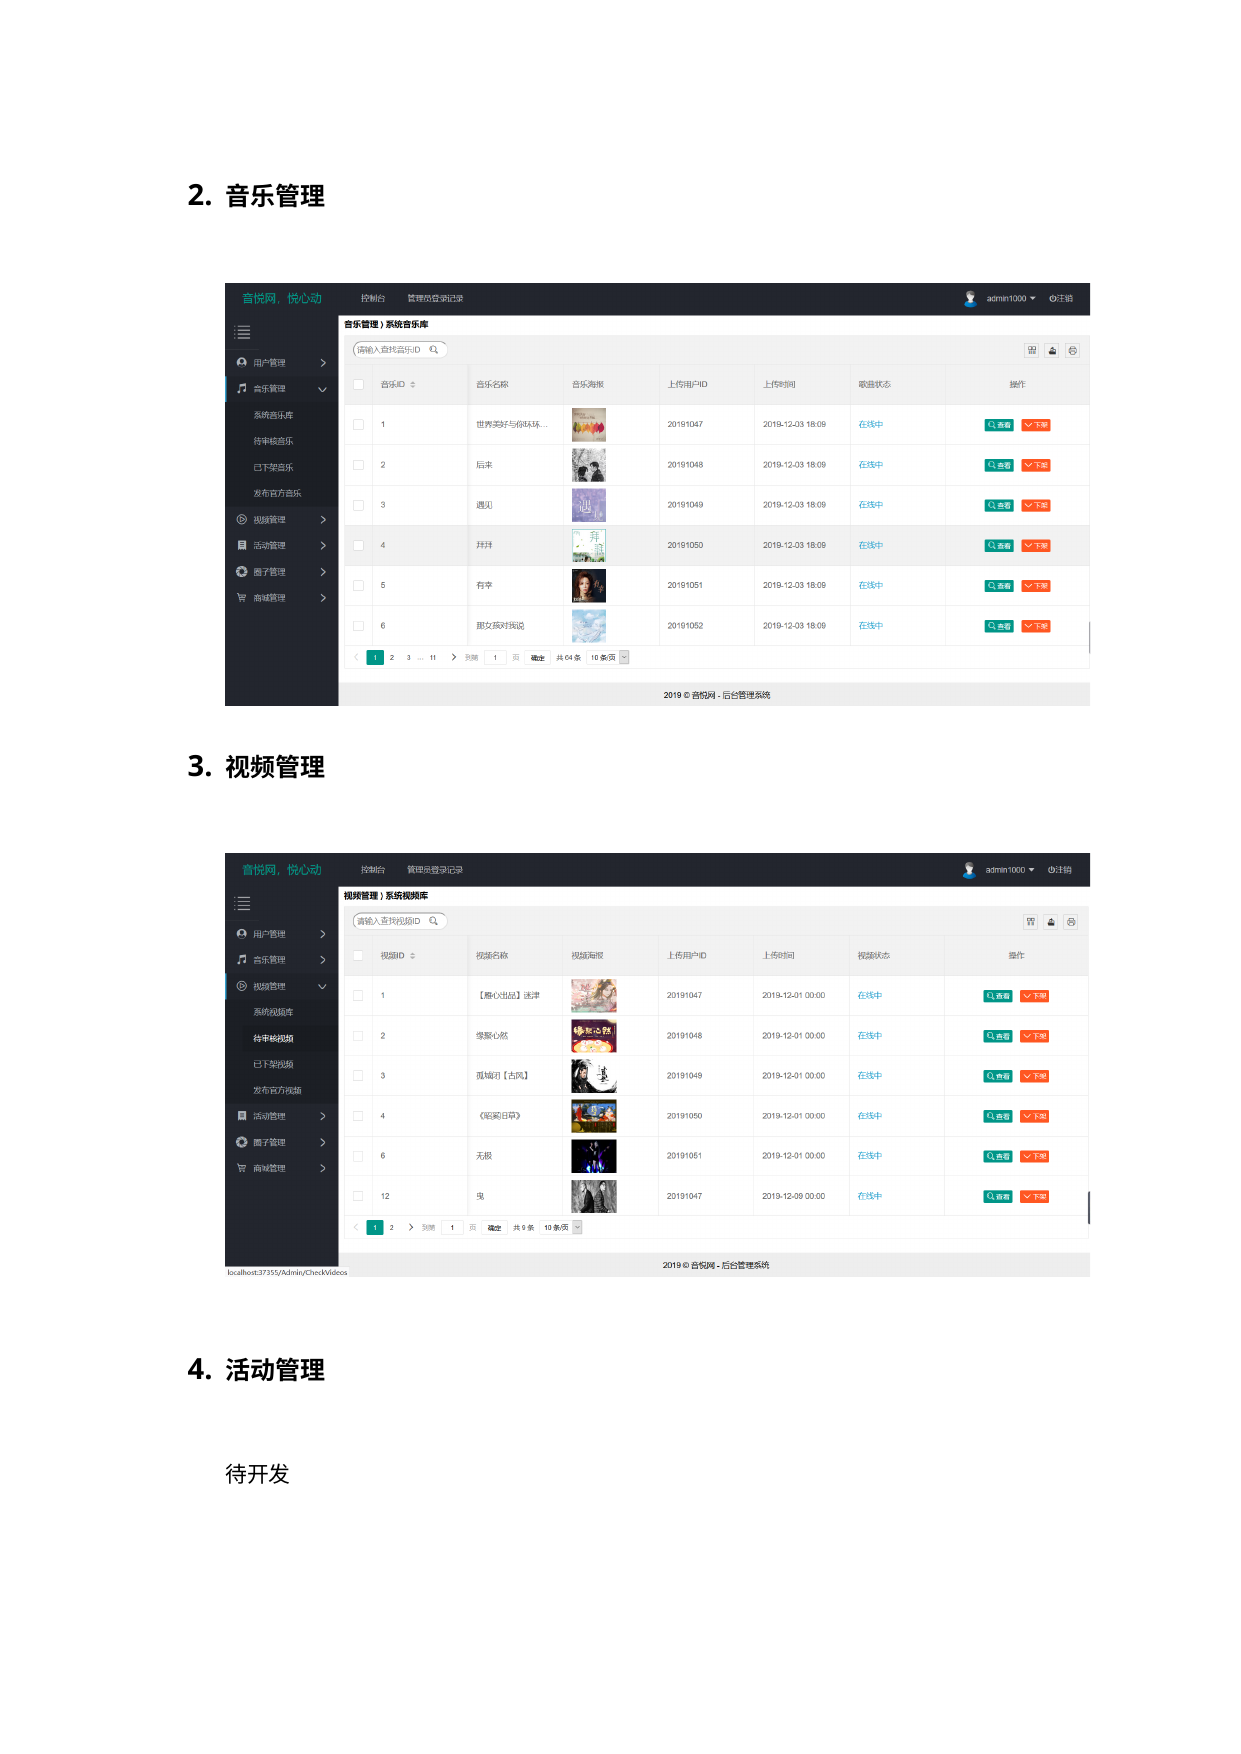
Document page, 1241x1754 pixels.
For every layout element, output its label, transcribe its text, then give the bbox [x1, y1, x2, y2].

picture [225, 283, 1091, 706]
subtitle 音乐管理 [187, 162, 1053, 227]
subtitle 视频管理 [187, 733, 1053, 798]
list 待开发 [225, 1457, 1053, 1489]
picture [225, 853, 1091, 1277]
subtitle 活动管理 [187, 1336, 1053, 1401]
